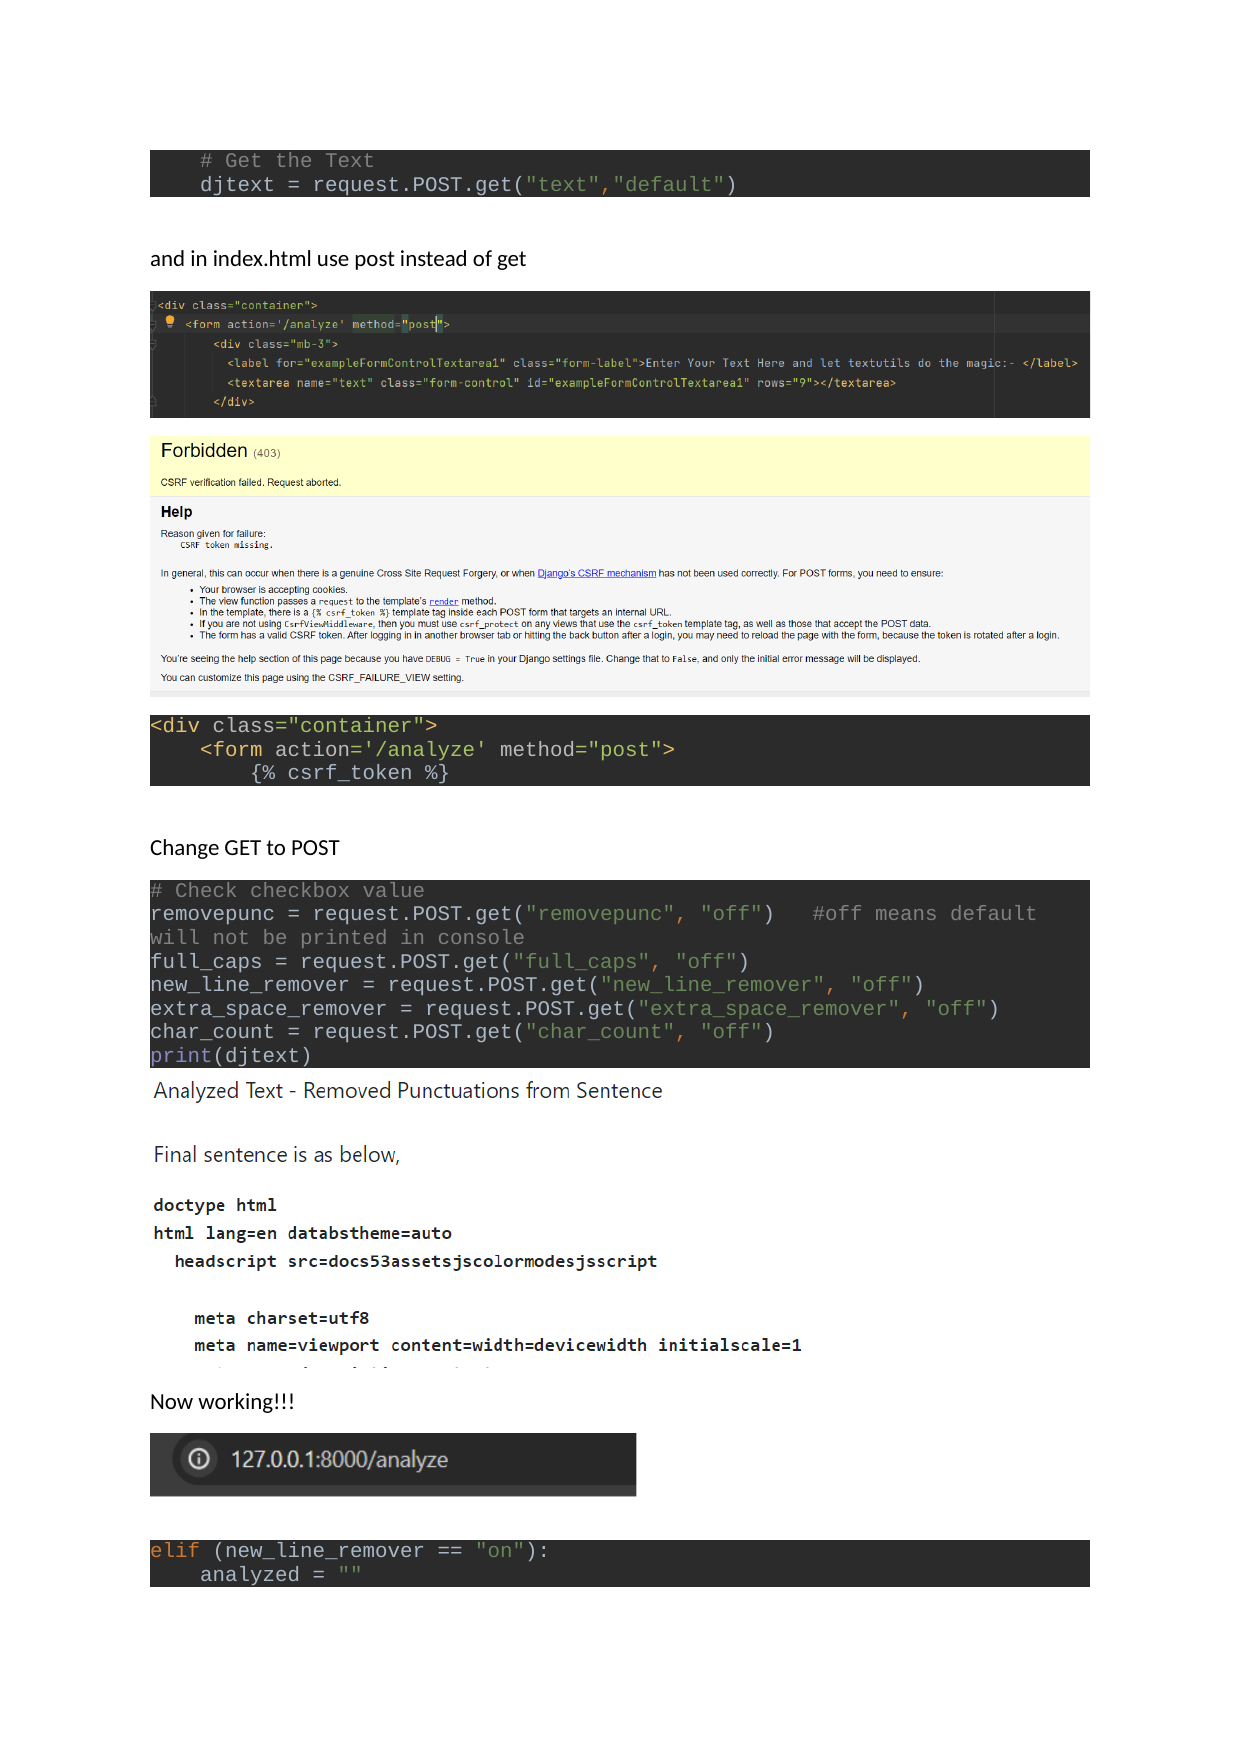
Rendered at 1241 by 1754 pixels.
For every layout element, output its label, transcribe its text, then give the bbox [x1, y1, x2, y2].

picture [150, 1068, 1091, 1368]
picture [150, 291, 1091, 418]
text <div class="container"> <form action='/analyze' method="post"> {% csrf_token %} [150, 715, 1090, 786]
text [150, 1540, 1090, 1587]
picture [150, 1433, 637, 1522]
text # Check checkbox value removepunc = request.POST.get("removepunc", "off") #off means default will not be printed in console full_caps = request.POST.get("full_caps", "off") new_line_remover = request.POST.get("new_line_remover", "off") extra_space_remover = request.POST.get("extra_space_remover", "off") char_count = request.POST.get("char_count", "off") print(djtext) [150, 880, 1090, 1068]
text Now working!!! [150, 1387, 1090, 1415]
text Change GET to POST [150, 833, 1090, 861]
text and in index.html use post instead of get [150, 244, 1090, 272]
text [150, 150, 1090, 197]
picture [150, 436, 1091, 697]
